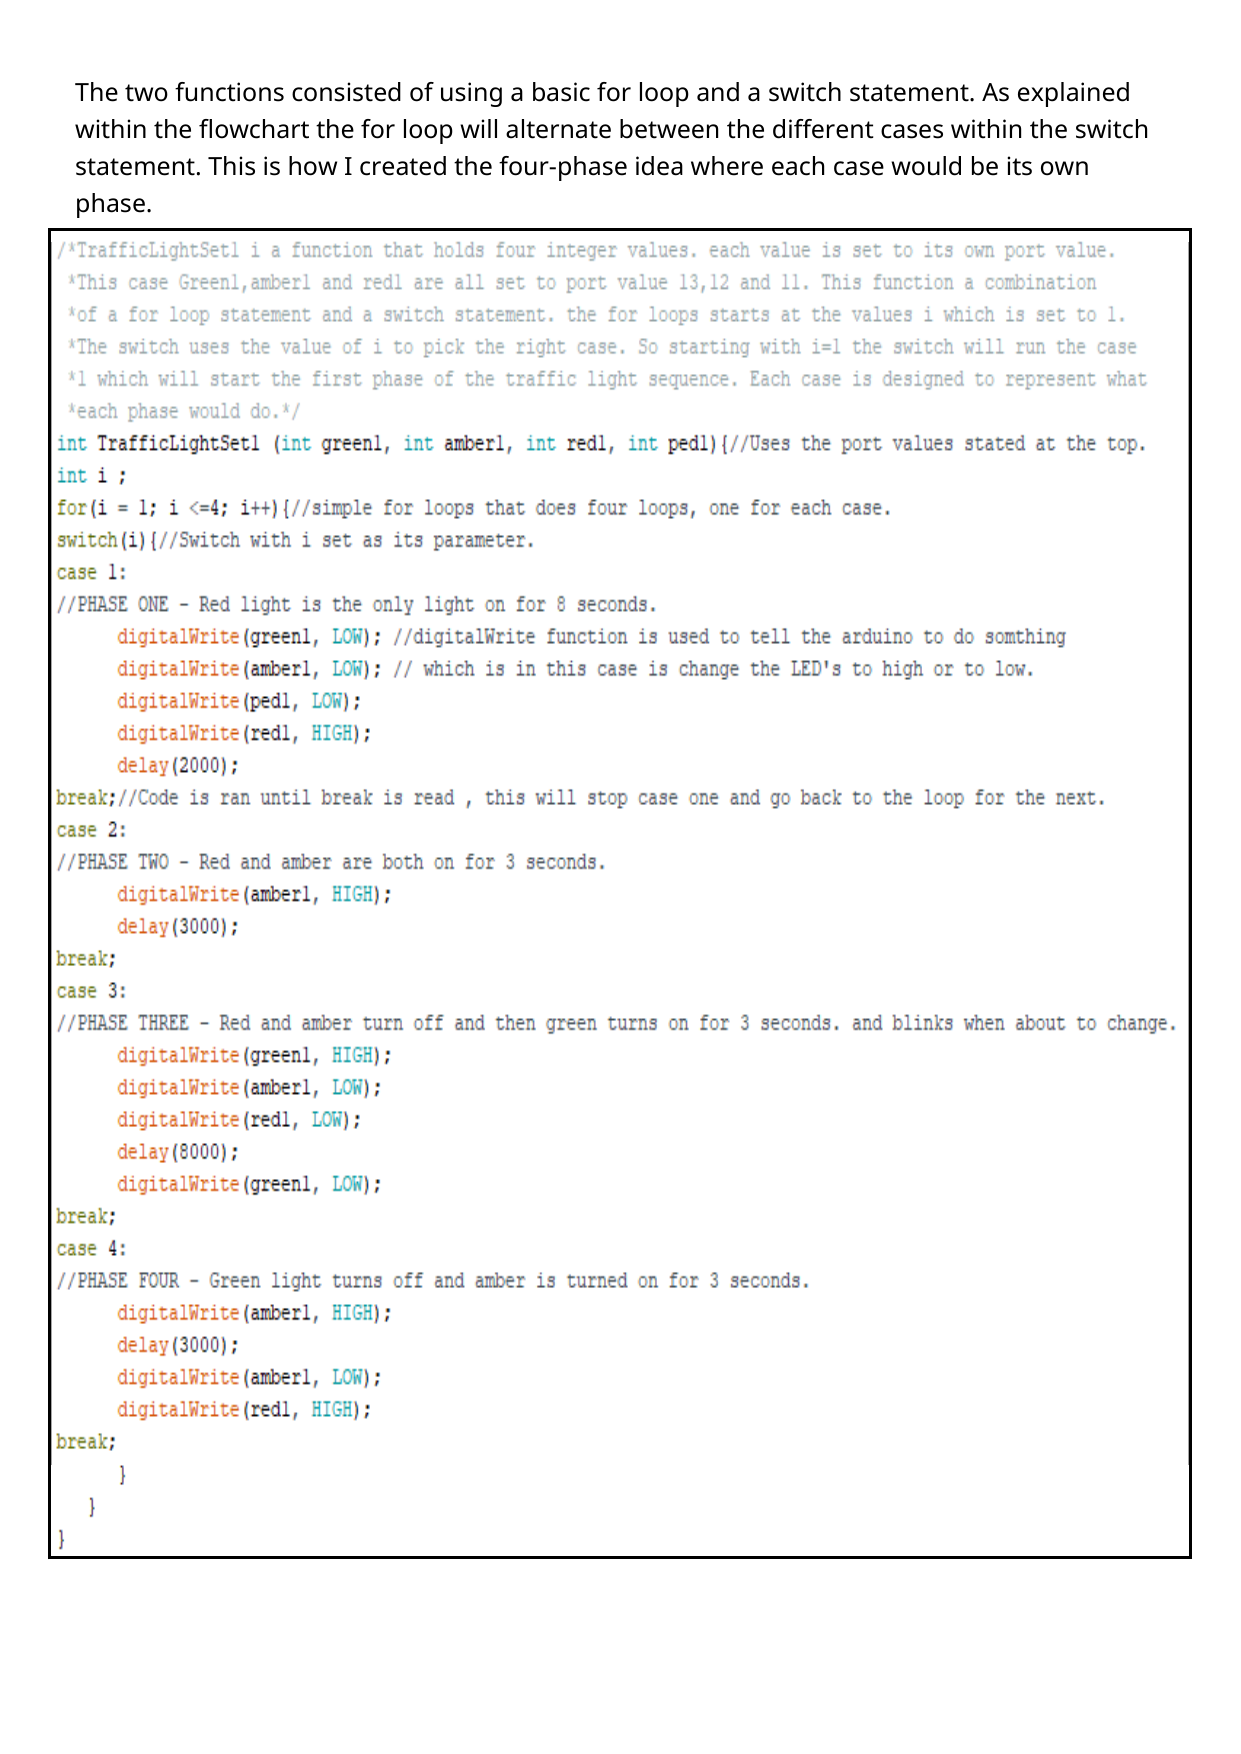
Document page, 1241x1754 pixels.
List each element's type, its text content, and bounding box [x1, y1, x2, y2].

picture [54, 171, 1185, 1389]
text The two functions consisted of using a basic for loop and a switch statement. As explained within the flowchart the for loop will alternate between the different cases within the switch statement. This is how I created the four-phase idea where each case would be its own phase. [75, 75, 1165, 146]
